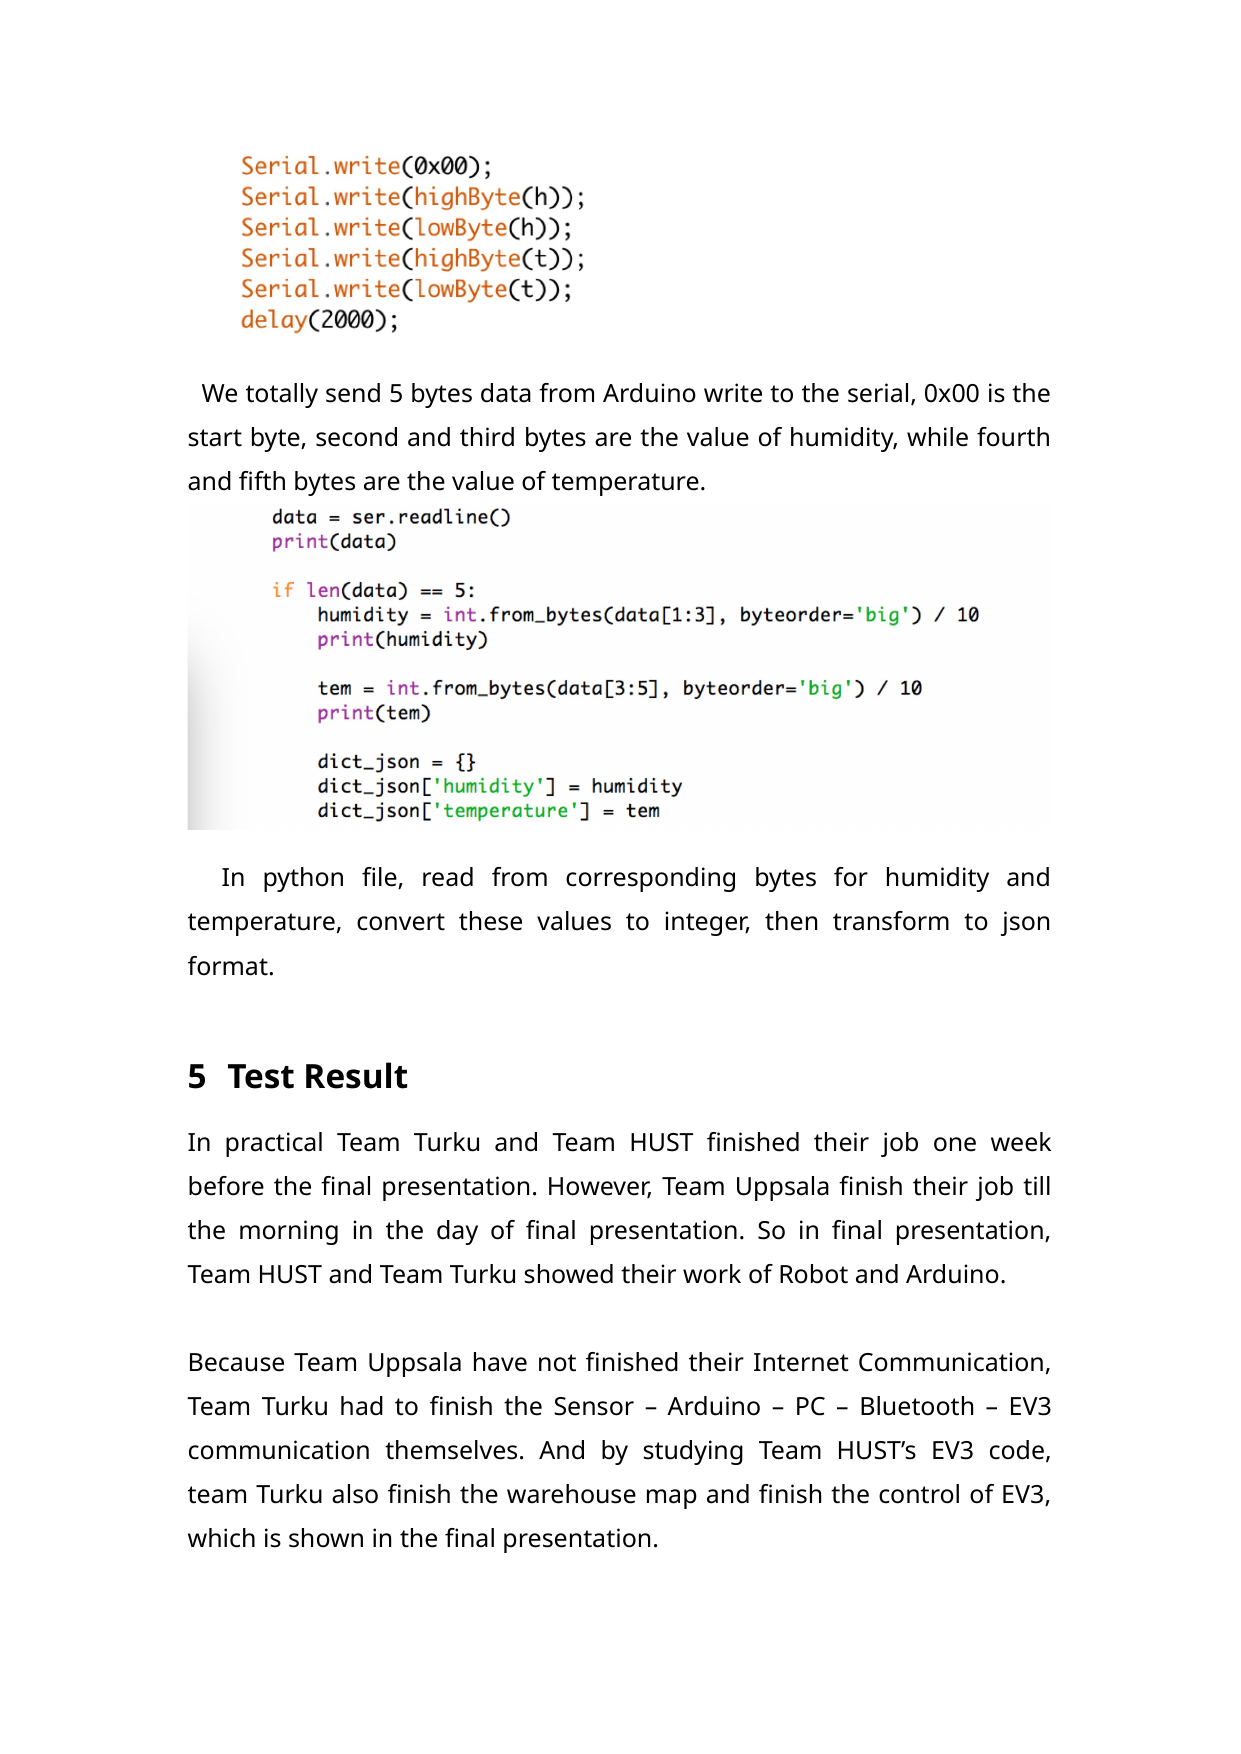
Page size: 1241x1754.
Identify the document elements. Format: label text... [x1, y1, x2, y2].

text Because Team Uppsala have not finished their Internet Communication, Team Turku had to finish the Sensor – Arduino – PC – Bluetooth – EV3 communication themselves. And by studying Team HUST’s EV3 code, team Turku also finish the warehouse map and finish the control of EV3, which is shown in the final presentation. [187, 1340, 1053, 1560]
text In python file, read from corresponding bytes for humidity and temperature, convert these values to integer, then transform to json format. [187, 855, 1053, 987]
picture [187, 502, 1053, 830]
text In practical Team Turku and Team HUST finished their job one week before the final presentation. However, Team Uppsala finish their job till the morning in the day of final presentation. So in final presentation, Team HUST and Team Turku showed their work of Robot and Arduino. [187, 1119, 1053, 1296]
picture [187, 150, 833, 339]
text We totally send 5 bytes data from Arduino write to the serial, 0x00 is the start byte, second and third bytes are the value of humidity, while fourth and fifth bytes are the value of temperature. [187, 370, 1053, 502]
list Test Result [187, 1031, 1053, 1119]
